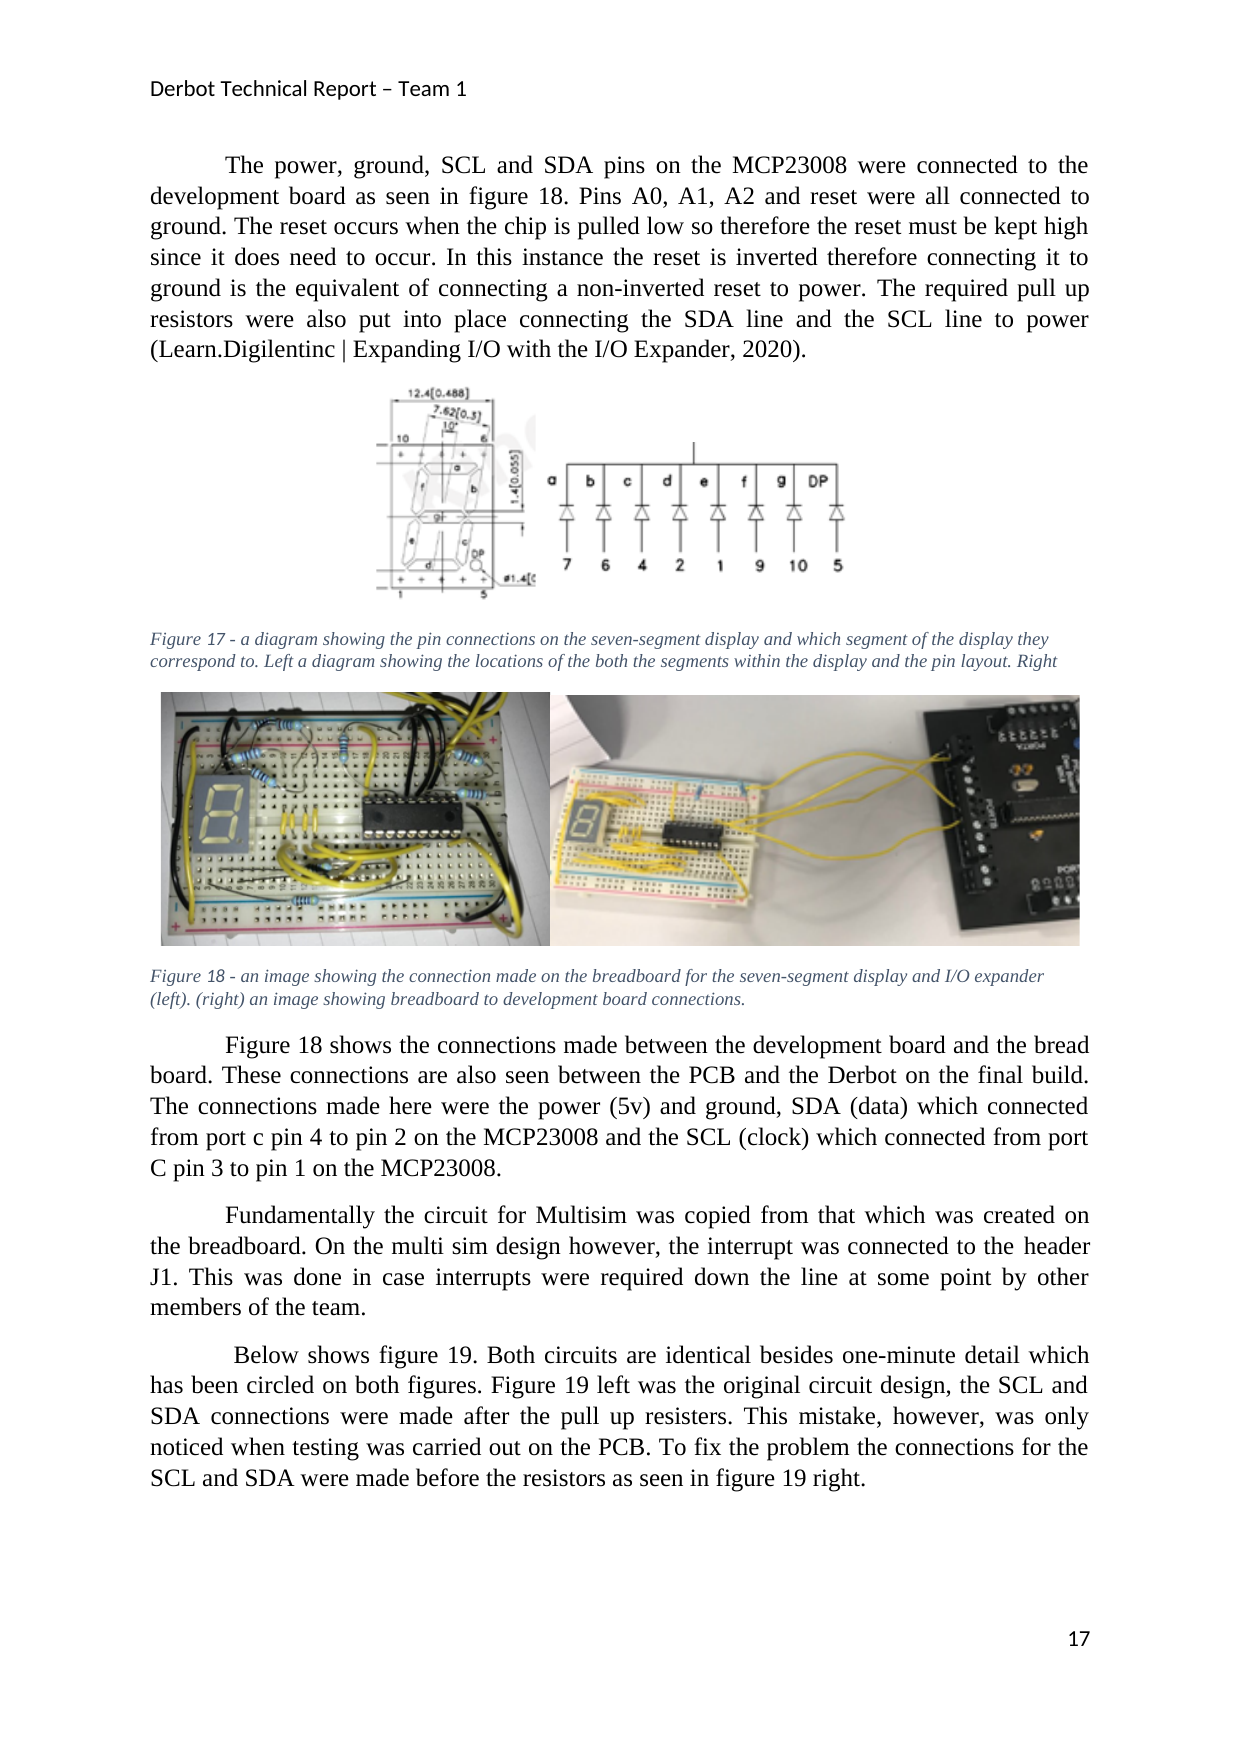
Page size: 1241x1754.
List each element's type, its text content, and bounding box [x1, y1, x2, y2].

text Figure 18 shows the connections made between the development board and the bread board. These connections are also seen between the PCB and the Derbot on the final build. The connections made here were the power (5v) and ground, SDA (data) which connected from port c pin 4 to pin 2 on the MCP23008 and the SCL (clock) which connected from port C pin 3 to pin 1 on the MCP23008. [150, 1030, 1090, 1181]
picture [376, 381, 864, 609]
picture [160, 692, 1080, 946]
text Fundamentally the circuit for Multisim was copied from that which was created on the breadboard. On the multi sim design however, the interrupt was connected to the header J1. This was done in case interrupts were required down the line at some point by other members of the team. [150, 1200, 1090, 1321]
text The power, ground, SCL and SDA pins on the MCP23008 were connected to the development board as seen in figure 18. Pins A0, A1, A2 and reset were all connected to ground. The reset occurs when the chip is pulled low so therefore the reset must be kept high since it does need to occur. In this instance the reset is inverted therefore connecting it to ground is the equivalent of connecting a non-inverted reset to power. The required pull up resistors were also put into place connecting the SDA line and the SCL line to power (Learn.Digilentinc | Expanding I/O with the I/O Expander, 2020). [150, 150, 1090, 363]
text Below shows figure 19. Both circuits are identical besides one-minute detail which has been circled on both figures. Figure 19 left was the original circuit design, the SCL and SDA connections were made after the pull up resisters. This mistake, however, was only noticed when testing was carried out on the PCB. To fix the problem the connections for the SCL and SDA were made before the resistors as seen in figure 19 right. [150, 1340, 1090, 1491]
text Figure 18 - an image showing the connection made on the breadboard for the seven-segment display and I/O expander (left). (right) an image showing breadboard to development board connections. [150, 964, 1090, 1009]
text Figure 17 - a diagram showing the pin connections on the seven-segment display and which segment of the display they correspond to. Left a diagram showing the locations of the both the segments within the display and the pin layout. Right [150, 627, 1090, 671]
